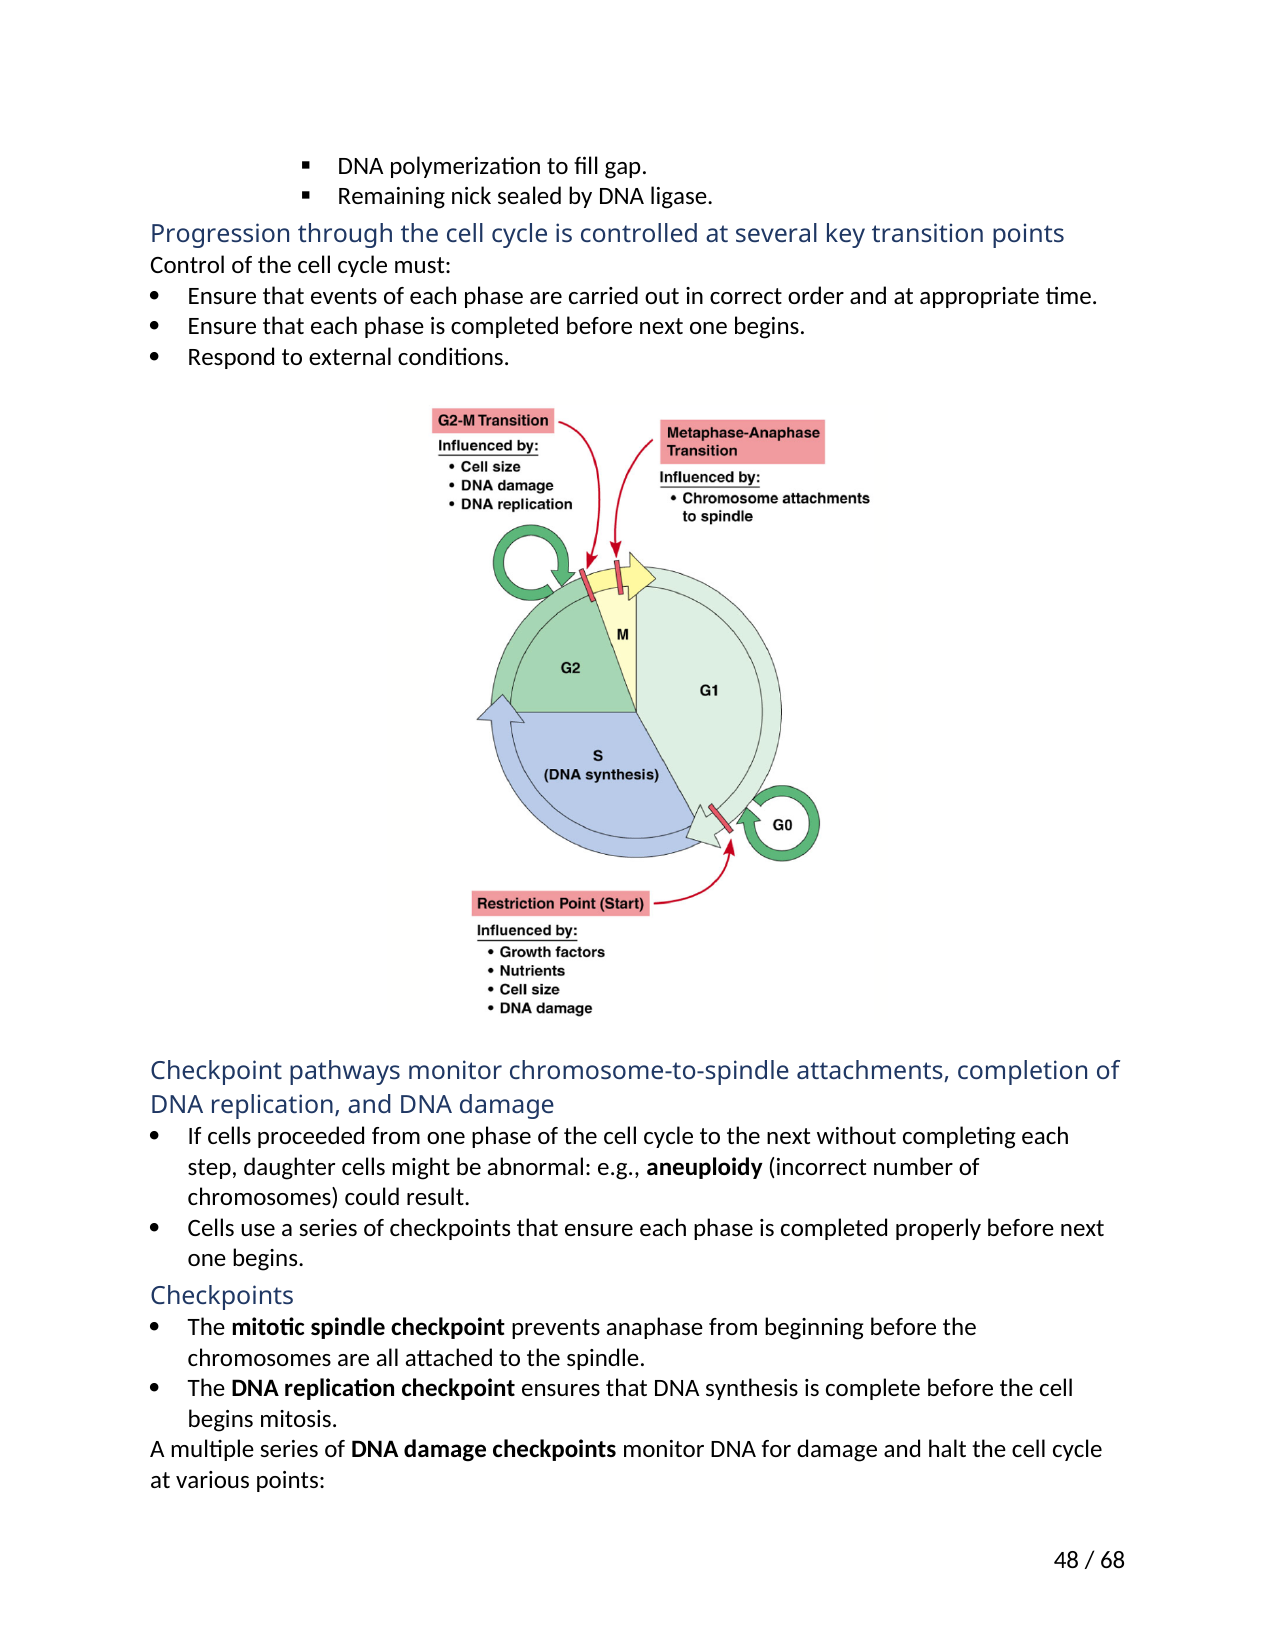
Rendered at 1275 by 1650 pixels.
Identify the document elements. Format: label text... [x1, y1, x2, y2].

list The DNA replication checkpoint ensures that DNA synthesis is complete before the cell begins mitosis. [150, 1372, 1125, 1433]
list Ensure that events of each phase are carried out in correct order and at appropriate time. [150, 280, 1125, 310]
list DNA polymerization to fill gap. [300, 150, 1125, 181]
subtitle Progression through the cell cycle is controlled at several key transition points [150, 215, 1125, 249]
picture [386, 400, 889, 1020]
list Respond to external conditions. [150, 341, 1125, 371]
list Cells use a series of checkpoints that ensure each phase is completed properly before next one begins. [150, 1212, 1125, 1273]
subtitle Checkpoints [150, 1277, 1125, 1311]
subtitle Checkpoint pathways monitor chromosome-to-spindle attachments, completion of DNA replication, and DNA damage [150, 1052, 1125, 1121]
list If cells proceeded from one phase of the cell cycle to the next without completing each step, daughter cells might be abnormal: e.g., aneuploidy (incorrect number of chromosomes) could result. [150, 1121, 1125, 1212]
list Remaining nick sealed by DNA ligase. [300, 181, 1125, 211]
text A multiple series of DNA damage checkpoints monitor DNA for damage and halt the cell cycle at various points: [150, 1433, 1125, 1494]
text Control of the cell cycle must: [150, 249, 1125, 280]
list The mitotic spindle checkpoint prevents anaphase from beginning before the chromosomes are all attached to the spindle. [150, 1311, 1125, 1372]
list Ensure that each phase is completed before next one begins. [150, 310, 1125, 341]
